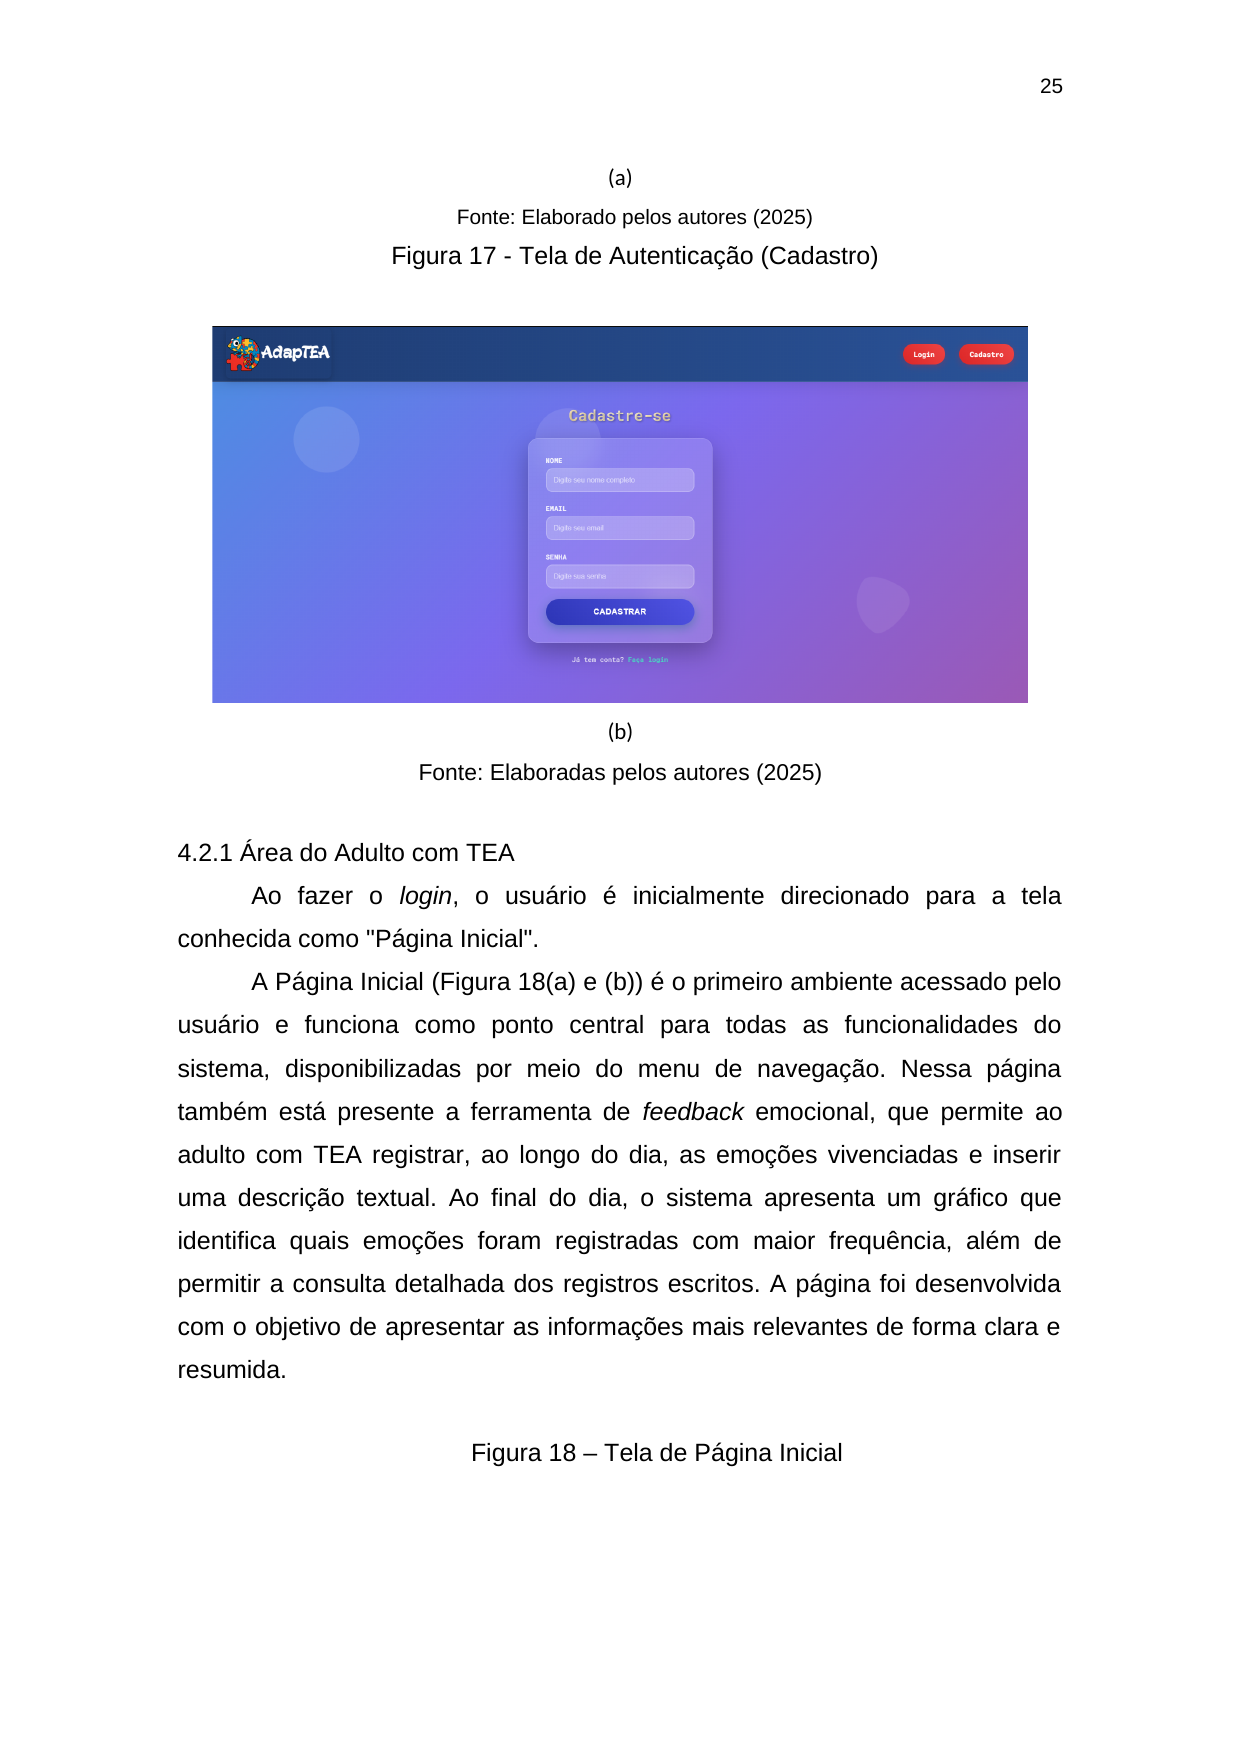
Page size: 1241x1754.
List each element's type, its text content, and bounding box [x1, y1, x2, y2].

text Figura 17 - Tela de Autenticação (Cadastro) [177, 241, 1063, 270]
text Fonte: Elaboradas pelos autores (2025) [177, 759, 1063, 785]
text (a) [177, 163, 1063, 191]
picture [212, 326, 1028, 703]
text (b) [177, 717, 1063, 745]
text Figura 18 – Tela de Página Inicial [177, 1438, 1063, 1467]
text Fonte: Elaborado pelos autores (2025) [177, 205, 1063, 229]
text 4.2.1 Área do Adulto com TEA [177, 838, 1063, 867]
text A Página Inicial (Figura 18(a) e (b)) é o primeiro ambiente acessado pelo usuário e funciona como ponto central para todas as funcionalidades do sistema, disponibilizadas por meio do menu de navegação. Nessa página também está presente a ferramenta de feedback emocional, que permite ao adulto com TEA registrar, ao longo do dia, as emoções vivenciadas e inserir uma descrição textual. Ao final do dia, o sistema apresenta um gráfico que identifica quais emoções foram registradas com maior frequência, além de permitir a consulta detalhada dos registros escritos. A página foi desenvolvida com o objetivo de apresentar as informações mais relevantes de forma clara e resumida. [177, 967, 1063, 1384]
text Ao fazer o login, o usuário é inicialmente direcionado para a tela conhecida como "Página Inicial". [177, 881, 1063, 953]
